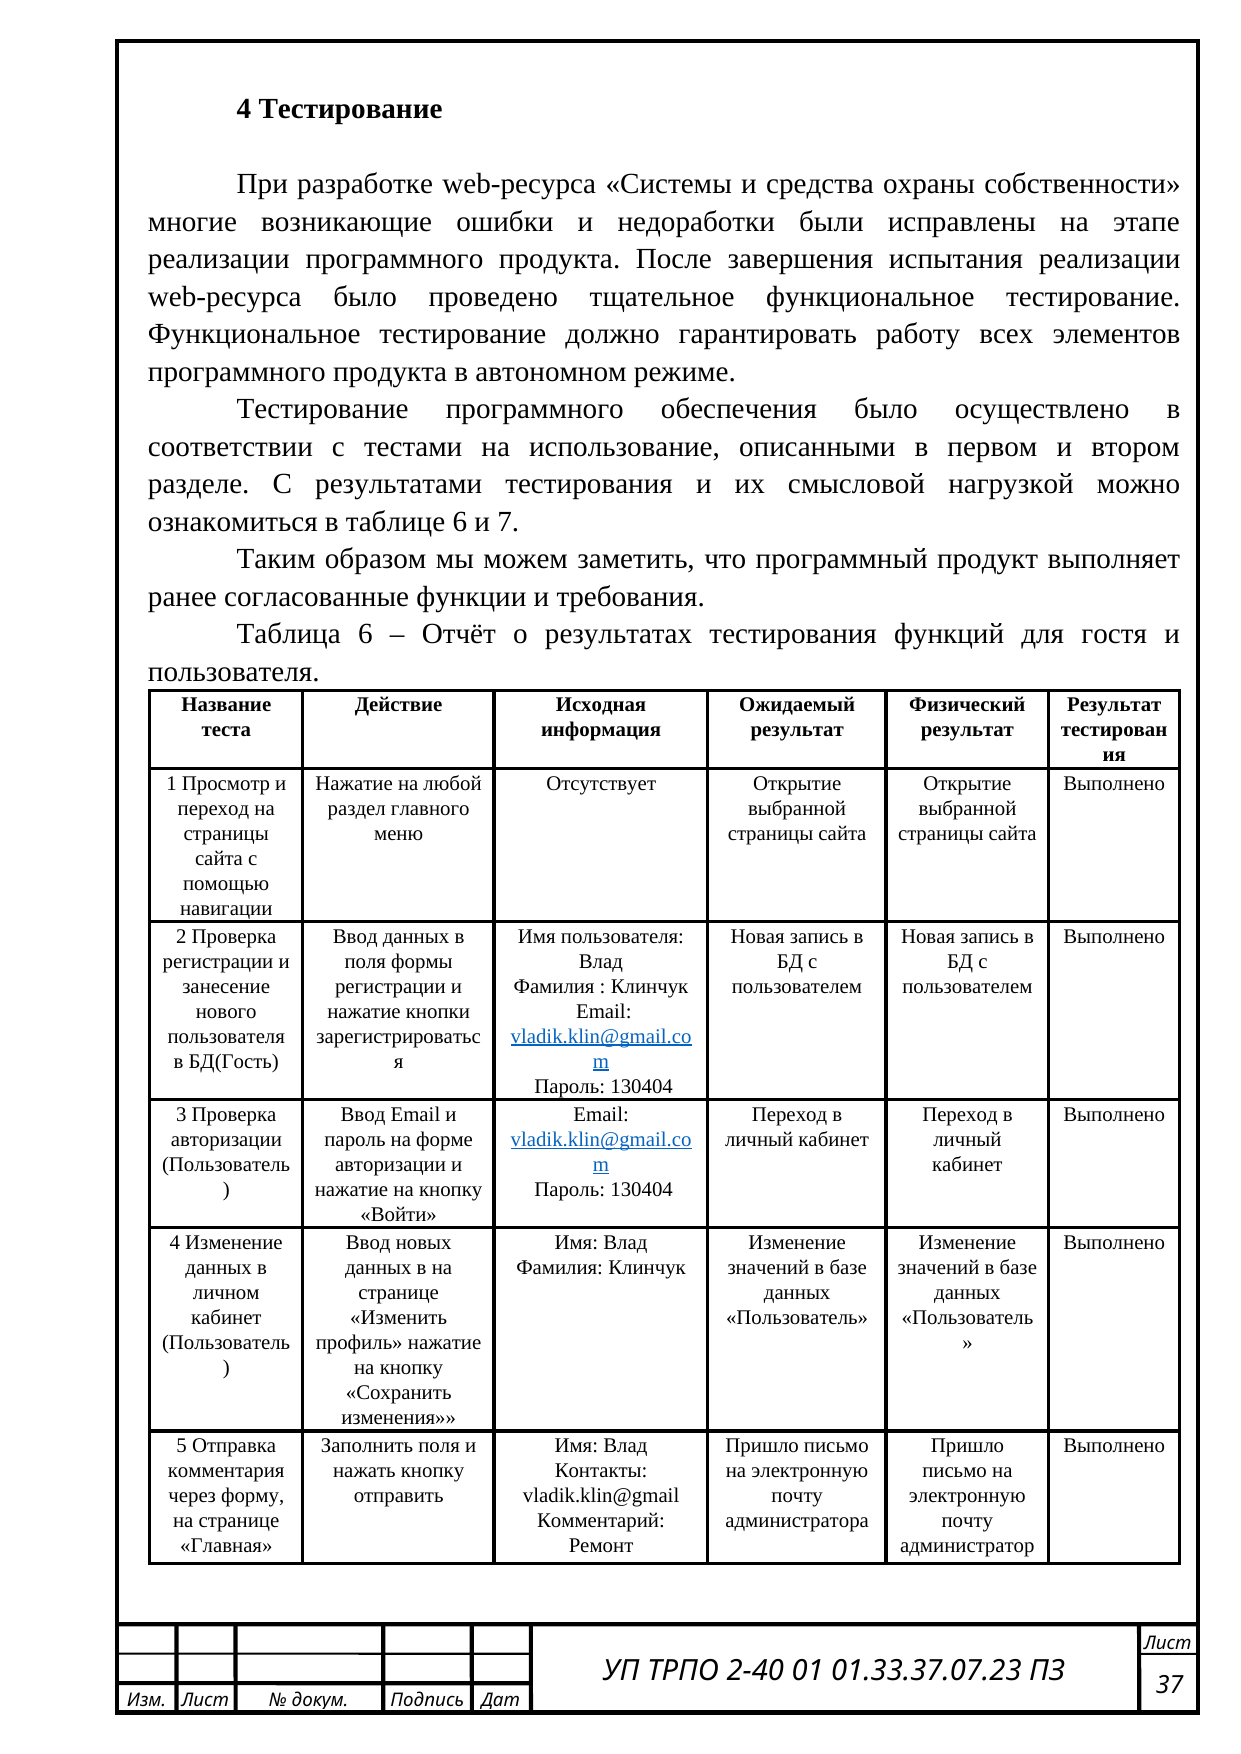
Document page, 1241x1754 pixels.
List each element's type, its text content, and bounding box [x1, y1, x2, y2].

table_cell 4 Изменение данных в личном кабинет (Пользователь) [151, 1229, 301, 1429]
table_cell Изменение значений в базе данных «Пользователь» [888, 1229, 1047, 1429]
table_header Исходная информация [496, 692, 706, 767]
table_header Действие [304, 692, 492, 767]
table_cell Имя пользователя: Влад Фамилия : Клинчук Email: vladik.klin@gmail.com Пароль: 130404 [496, 923, 706, 1098]
text Таким образом мы можем заметить, что программный продукт выполняет ранее согласованные функции и требования. [148, 539, 1181, 614]
table_header Физический результат [888, 692, 1047, 767]
table_cell Открытие выбранной страницы сайта [709, 770, 884, 920]
table_cell Отсутствует [496, 770, 706, 920]
table_cell Изменение значений в базе данных «Пользователь» [709, 1229, 884, 1429]
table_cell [496, 1433, 706, 1562]
table_cell Выполнено [1050, 1101, 1178, 1226]
table_cell Email: vladik.klin@gmail.com Пароль: 130404 [496, 1101, 706, 1226]
table_cell Переход в личный кабинет [709, 1101, 884, 1226]
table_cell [151, 1433, 301, 1562]
table_header Название теста [151, 692, 301, 767]
text Таблица 6 – Отчёт о результатах тестирования функций для гостя и пользователя. [148, 614, 1181, 689]
table_cell Открытие выбранной страницы сайта [888, 770, 1047, 920]
text Тестирование программного обеспечения было осуществлено в соответствии с тестами на использование, описанными в первом и втором разделе. С результатами тестирования и их смысловой нагрузкой можно ознакомиться в таблице 6 и 7. [148, 389, 1181, 539]
table_cell Ввод новых данных в на странице «Изменить профиль» нажатие на кнопку «Сохранить изменения»» [304, 1229, 492, 1429]
text 4 Тестирование [148, 89, 1181, 126]
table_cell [888, 1433, 1047, 1562]
table_cell Выполнено [1050, 923, 1178, 1098]
table_cell 3 Проверка авторизации (Пользователь) [151, 1101, 301, 1226]
table_cell 1 Просмотр и переход на страницы сайта с помощью навигации [151, 770, 301, 920]
table_cell Нажатие на любой раздел главного меню [304, 770, 492, 920]
table_cell Ввод данных в поля формы регистрации и нажатие кнопки зарегистрироваться [304, 923, 492, 1098]
text При разработке web-ресурса «Системы и средства охраны собственности» многие возникающие ошибки и недоработки были исправлены на этапе реализации программного продукта. После завершения испытания реализации web-ресурса было проведено тщательное функциональное тестирование. Функциональное тестирование должно гарантировать работу всех элементов программного продукта в автономном режиме. [148, 164, 1181, 389]
table_header Результат тестирования [1050, 692, 1178, 767]
table_cell Выполнено [1050, 1433, 1178, 1562]
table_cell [709, 1433, 884, 1562]
table_header Ожидаемый результат [709, 692, 884, 767]
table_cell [304, 1433, 492, 1562]
table_cell Новая запись в БД с пользователем [709, 923, 884, 1098]
table_cell Имя: Влад Фамилия: Клинчук [496, 1229, 706, 1429]
table_cell Новая запись в БД с пользователем [888, 923, 1047, 1098]
table_cell Выполнено [1050, 1229, 1178, 1429]
table_cell Выполнено [1050, 770, 1178, 920]
table_cell 2 Проверка регистрации и занесение нового пользователя в БД(Гость) [151, 923, 301, 1098]
table_cell Переход в личный кабинет [888, 1101, 1047, 1226]
table_cell Ввод Email и пароль на форме авторизации и нажатие на кнопку «Войти» [304, 1101, 492, 1226]
